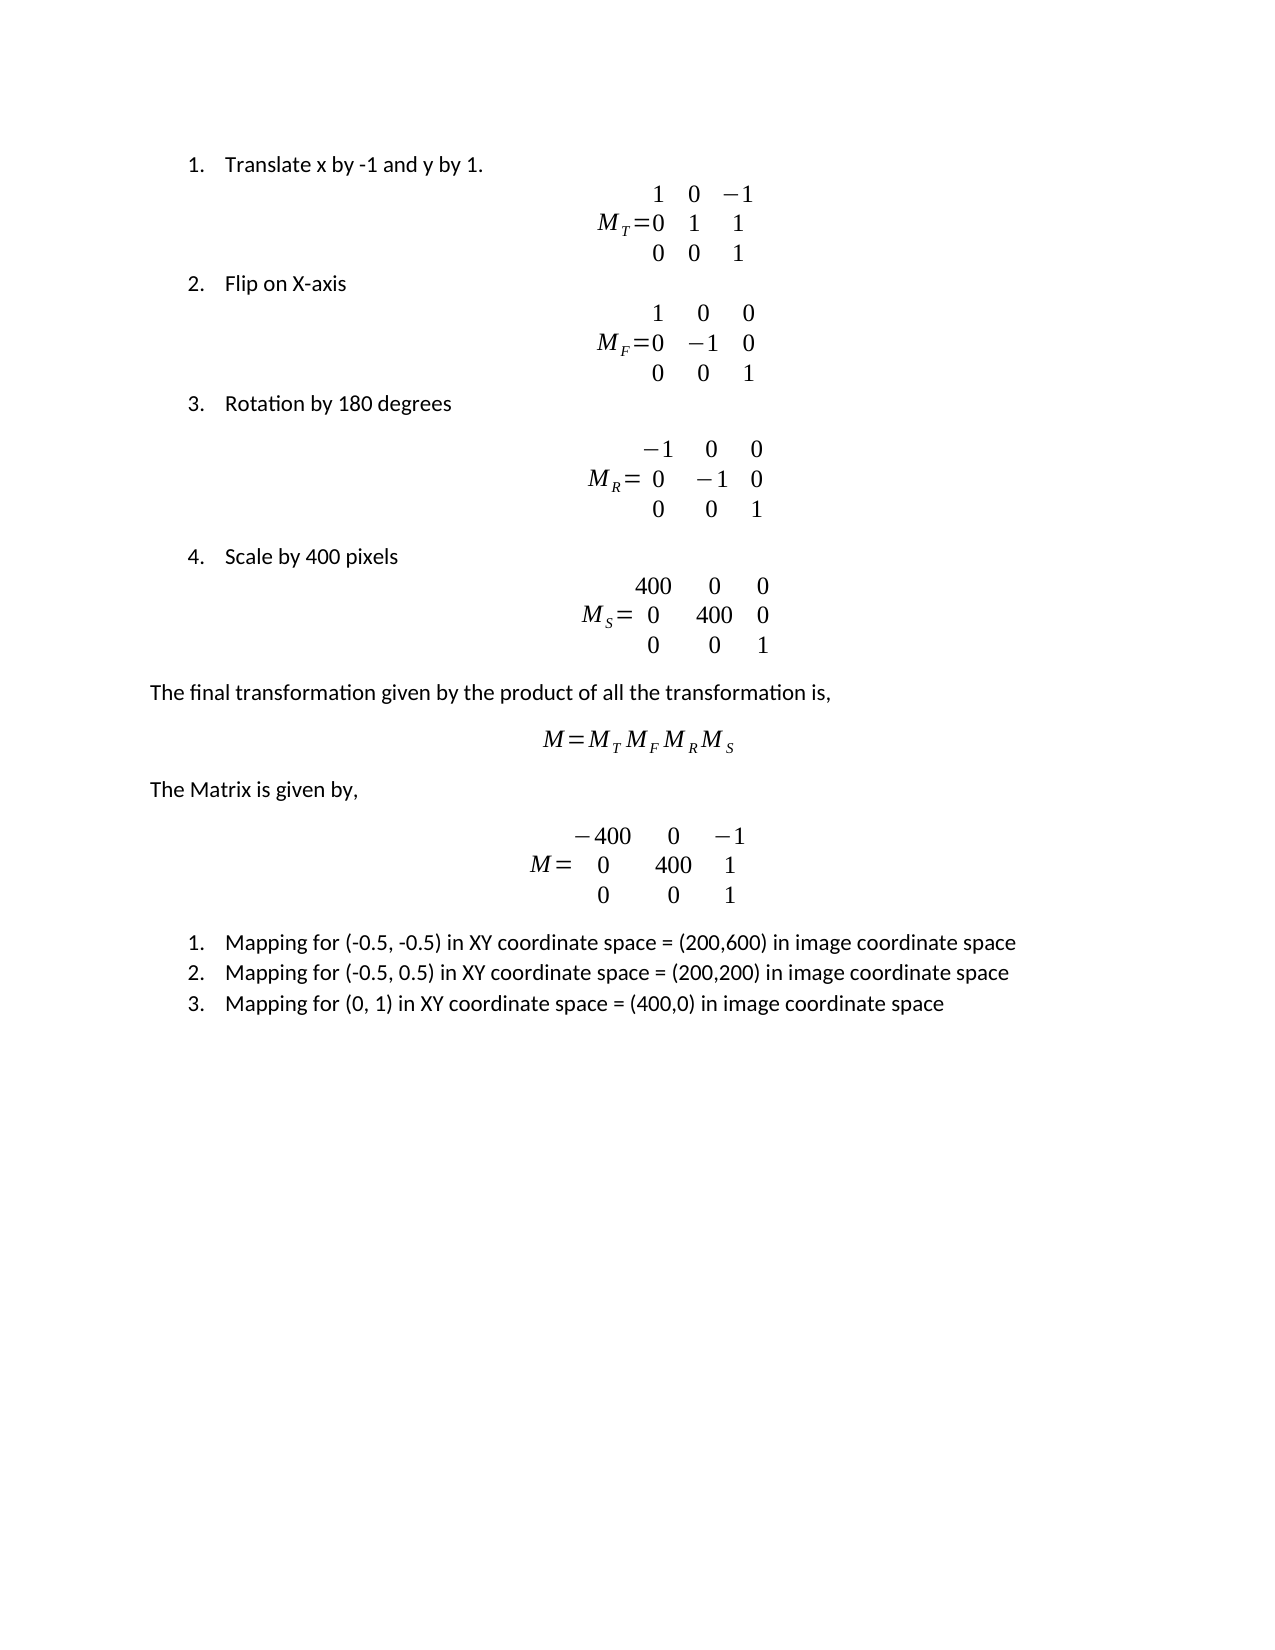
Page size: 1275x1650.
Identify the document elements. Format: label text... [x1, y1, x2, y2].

list Mapping for (-0.5, 0.5) in XY coordinate space = (200,200) in image coordinate space [187, 958, 1125, 987]
list Mapping for (-0.5, -0.5) in XY coordinate space = (200,600) in image coordinate space [187, 928, 1125, 956]
list Mapping for (0, 1) in XY coordinate space = (400,0) in image coordinate space [187, 989, 1125, 1017]
list Rotation by 180 degrees [187, 389, 1125, 417]
list Scale by 400 pixels [187, 542, 1125, 570]
list Translate x by -1 and y by 1. [187, 150, 1125, 178]
text The final transformation given by the product of all the transformation is, [150, 678, 1125, 706]
list Flip on X-axis [187, 269, 1125, 298]
text The Matrix is given by, [150, 775, 1125, 803]
